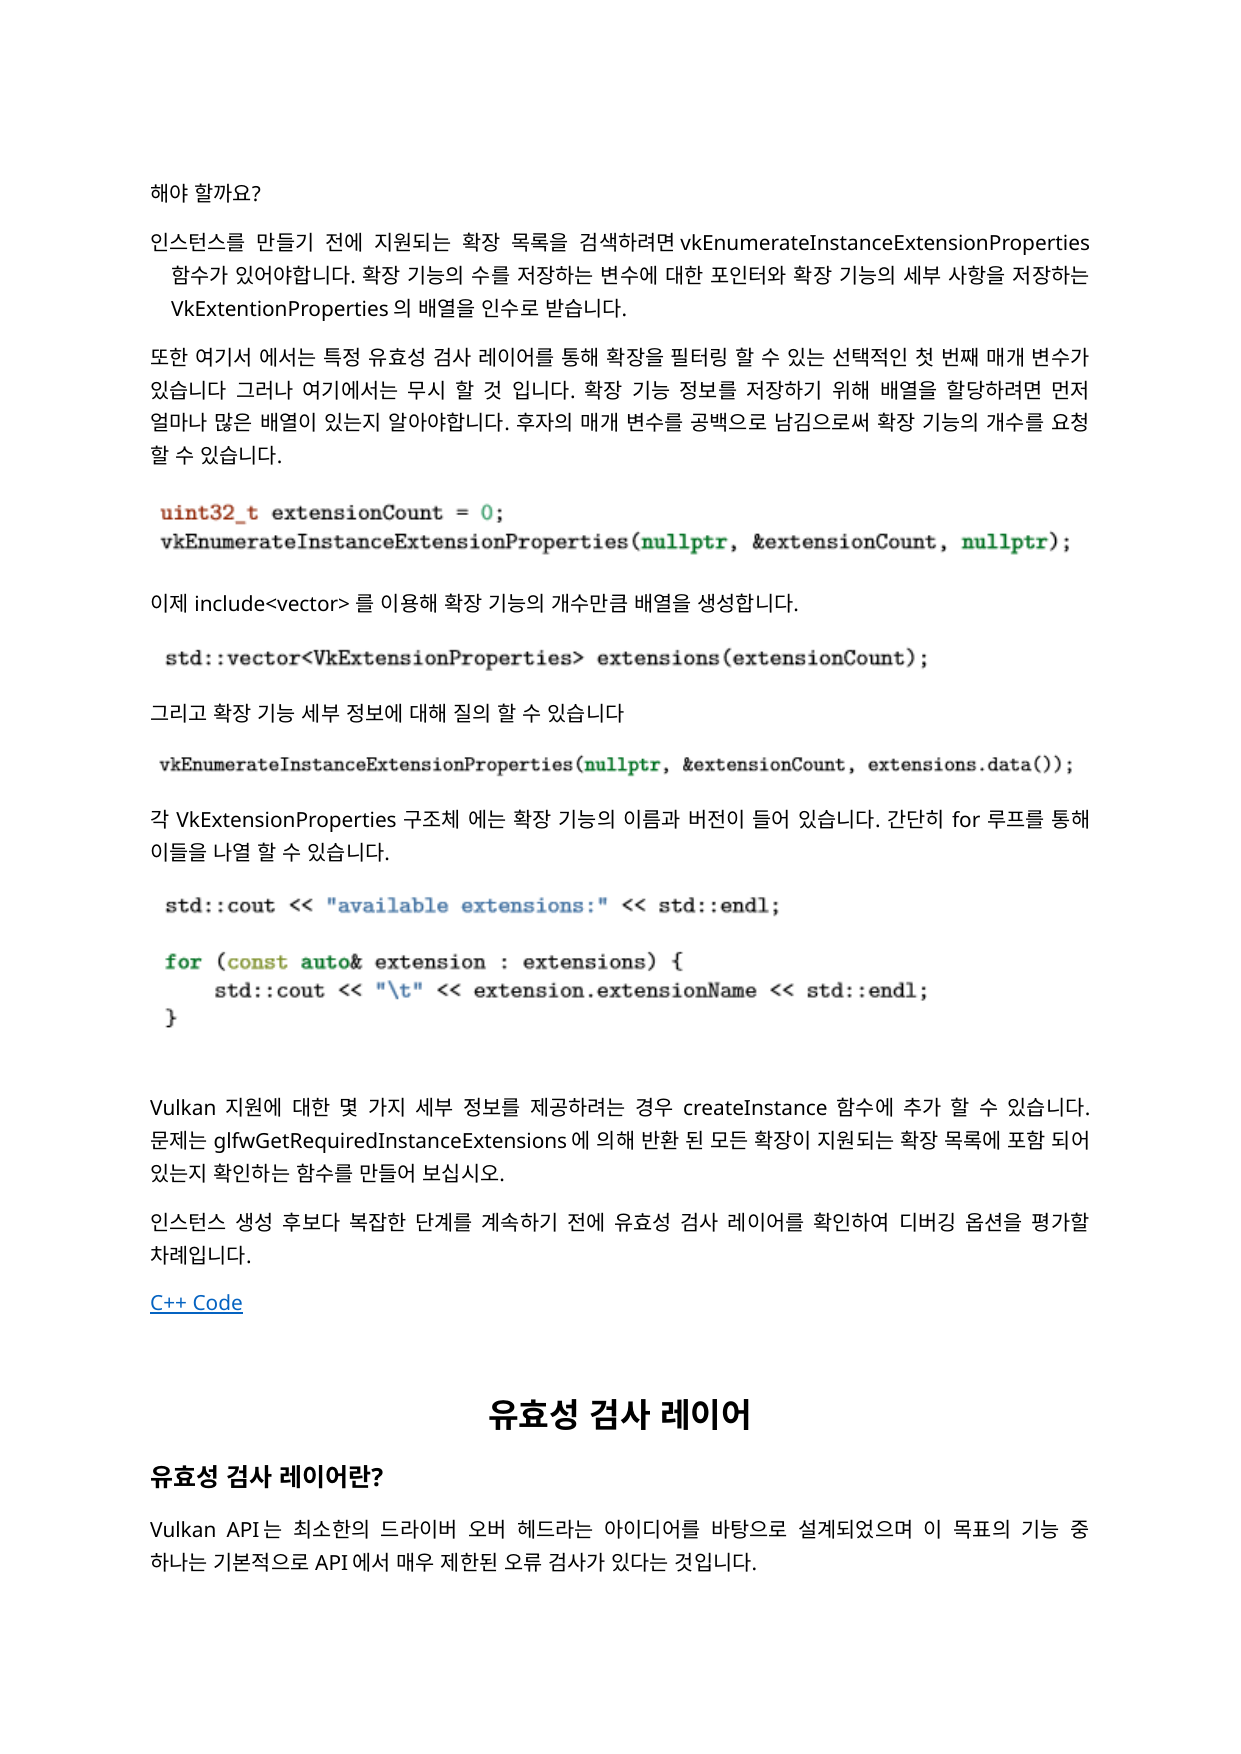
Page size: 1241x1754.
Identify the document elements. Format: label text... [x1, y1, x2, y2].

text 유효성 검사 레이어란? [150, 1458, 1090, 1494]
text Vulkan 지원에 대한 몇 가지 세부 정보를 제공하려는 경우 createInstance 함수에 추가 할 수 있습니다. 문제는 glfwGetRequiredInstanceExtensions에 의해 반환 된 모든 확장이 지원되는 확장 목록에 포함 되어 있는지 확인하는 함수를 만들어 보십시오. [150, 1092, 1090, 1187]
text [150, 177, 1090, 207]
text C++ Code [150, 1288, 1090, 1317]
text 유효성 검사 레이어 [150, 1389, 1090, 1437]
picture [150, 747, 1091, 785]
picture [150, 636, 946, 679]
text 그리고 확장 기능 세부 정보에 대해 질의 할 수 있습니다 [150, 698, 1090, 728]
text 이제 include<vector> 를 이용해 확장 기능의 개수만큼 배열을 생성합니다. [150, 587, 1090, 618]
text 각 VkExtensionProperties 구조체 에는 확장 기능의 이름과 버전이 들어 있습니다. 간단히 for 루프를 통해 이들을 나열 할 수 있습니다. [150, 803, 1090, 866]
text 또한 여기서 에서는 특정 유효성 검사 레이어를 통해 확장을 필터링 할 수 있는 선택적인 첫 번째 매개 변수가 있습니다 그러나 여기에서는 무시 할 것 입니다. 확장 기능 정보를 저장하기 위해 배열을 할당하려면 먼저 얼마나 많은 배열이 있는지 알아야합니다. 후자의 매개 변수를 공백으로 남김으로써 확장 기능의 개수를 요청 할 수 있습니다. [150, 341, 1090, 470]
picture [150, 885, 952, 1073]
text 인스턴스를 만들기 전에 지원되는 확장 목록을 검색하려면vkEnumerateInstanceExtensionProperties 함수가 있어야합니다. 확장 기능의 수를 저장하는 변수에 대한 포인터와 확장 기능의 세부 사항을 저장하는 VkExtentionProperties의 배열을 인수로 받습니다. [150, 227, 1090, 322]
text 인스턴스 생성 후보다 복잡한 단계를 계속하기 전에 유효성 검사 레이어를 확인하여 디버깅 옵션을 평가할 차례입니다. [150, 1206, 1090, 1269]
text Vulkan API는 최소한의 드라이버 오버 헤드라는 아이디어를 바탕으로 설계되었으며 이 목표의 기능 중 하나는 기본적으로 API에서 매우 제한된 오류 검사가 있다는 것입니다. [150, 1513, 1090, 1577]
picture [150, 488, 1080, 569]
